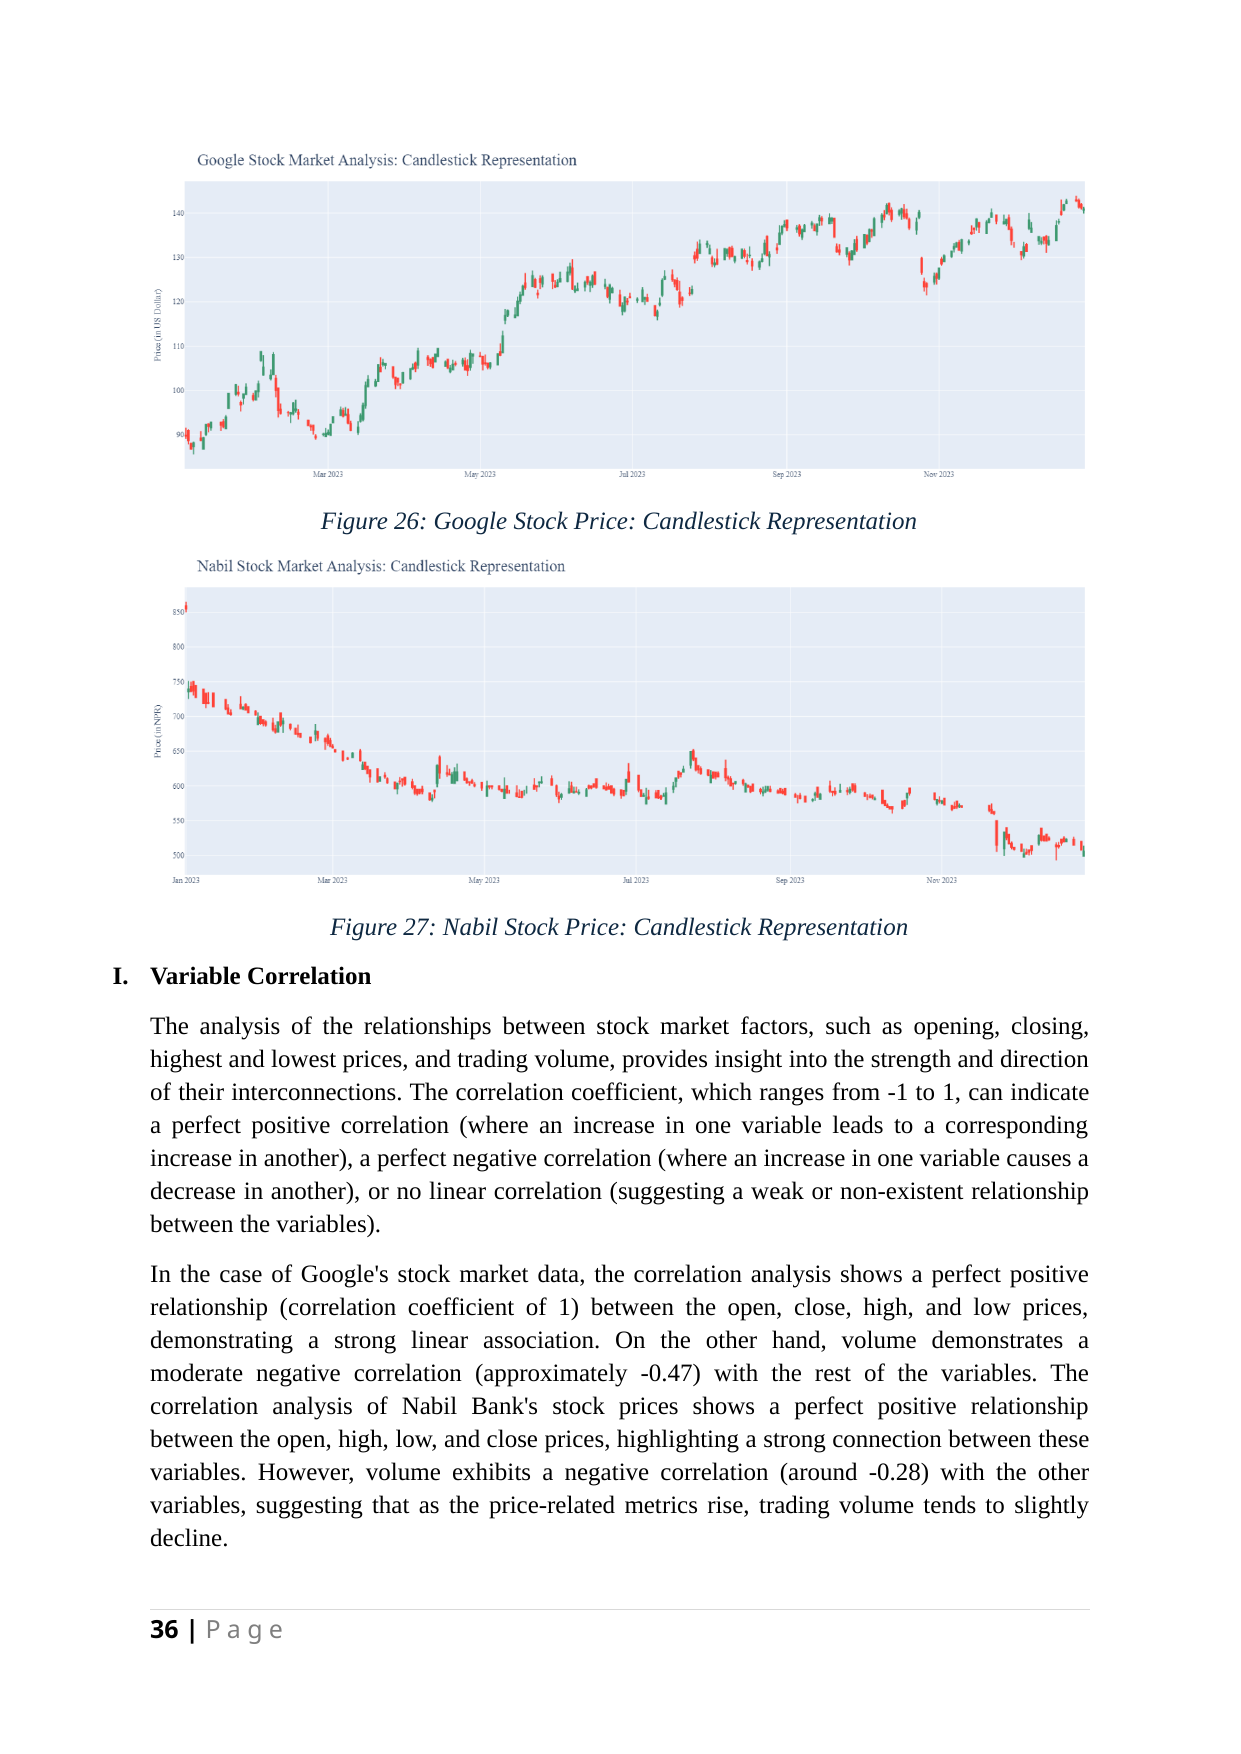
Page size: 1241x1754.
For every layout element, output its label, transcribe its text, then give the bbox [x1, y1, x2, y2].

text The analysis of the relationships between stock market factors, such as opening, closing, highest and lowest prices, and trading volume, provides insight into the strength and direction of their interconnections. The correlation coefficient, which ranges from -1 to 1, can indicate a perfect positive correlation (where an increase in one variable leads to a corresponding increase in another), a perfect negative correlation (where an increase in one variable causes a decrease in another), or no linear correlation (suggesting a weak or non-existent relationship between the variables). [150, 1011, 1090, 1238]
picture [150, 555, 1091, 891]
list In the case of Google's stock market data, the correlation analysis shows a perfect positive relationship (correlation coefficient of 1) between the open, close, high, and low prices, demonstrating a strong linear association. On the other hand, volume demonstrates a moderate negative correlation (approximately -0.47) with the rest of the variables. The correlation analysis of Nabil Bank's stock prices shows a perfect positive relationship between the open, high, low, and close prices, highlighting a strong connection between these variables. However, volume exhibits a negative correlation (around -0.28) with the other variables, suggesting that as the price-related metrics rise, trading volume tends to slightly decline. [150, 1259, 1090, 1552]
text Figure 26: Google Stock Price: Candlestick Representation [150, 506, 1090, 535]
picture [150, 150, 1090, 485]
text Figure 27: Nabil Stock Price: Candlestick Representation [150, 912, 1090, 941]
list Variable Correlation [112, 961, 1090, 990]
